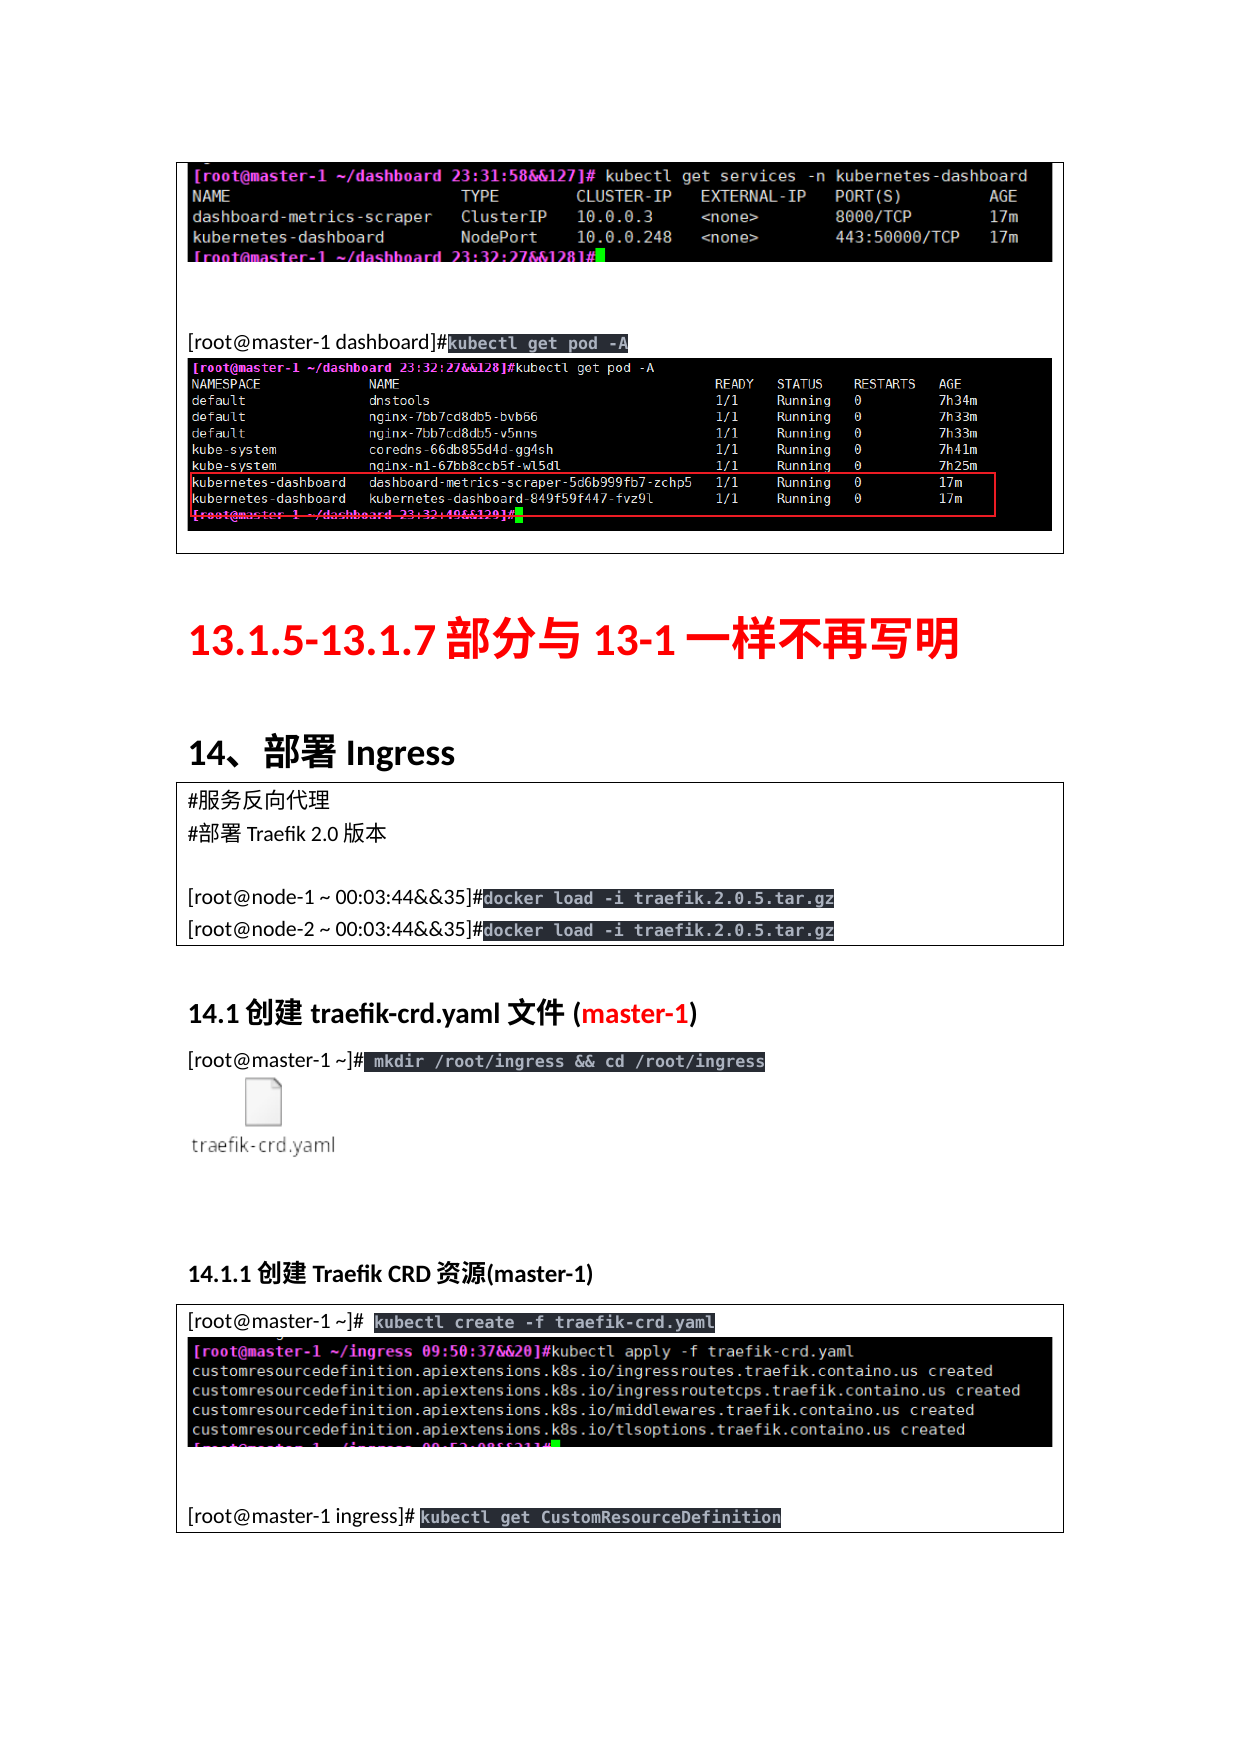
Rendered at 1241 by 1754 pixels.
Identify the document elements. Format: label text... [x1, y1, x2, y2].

picture [187, 358, 1052, 531]
table_header #服务反向代理 #部署Traefik 2.0版本 [root@node-1 ~ 00:03:44&&35]#docker load -i traefik.2.0.5.tar.gz [root@node-2 ~ 00:03:44&&35]#docker load -i traefik.2.0.5.tar.gz [177, 783, 1063, 945]
text [root@master-1 ~]# mkdir /root/ingress && cd /root/ingress [187, 1044, 1053, 1076]
text 14.1创建 traefik-crd.yaml 文件 (master-1) [187, 979, 1053, 1044]
text 14、部署Ingress [187, 717, 1053, 782]
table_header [177, 1305, 1063, 1532]
picture [187, 1337, 1053, 1447]
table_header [177, 163, 1063, 553]
picture [187, 163, 1053, 262]
text 14.1.1 创建Traefik CRD资源(master-1) [187, 1239, 1053, 1304]
text 13.1.5-13.1.7部分与13-1一样不再写明 [187, 587, 1053, 684]
